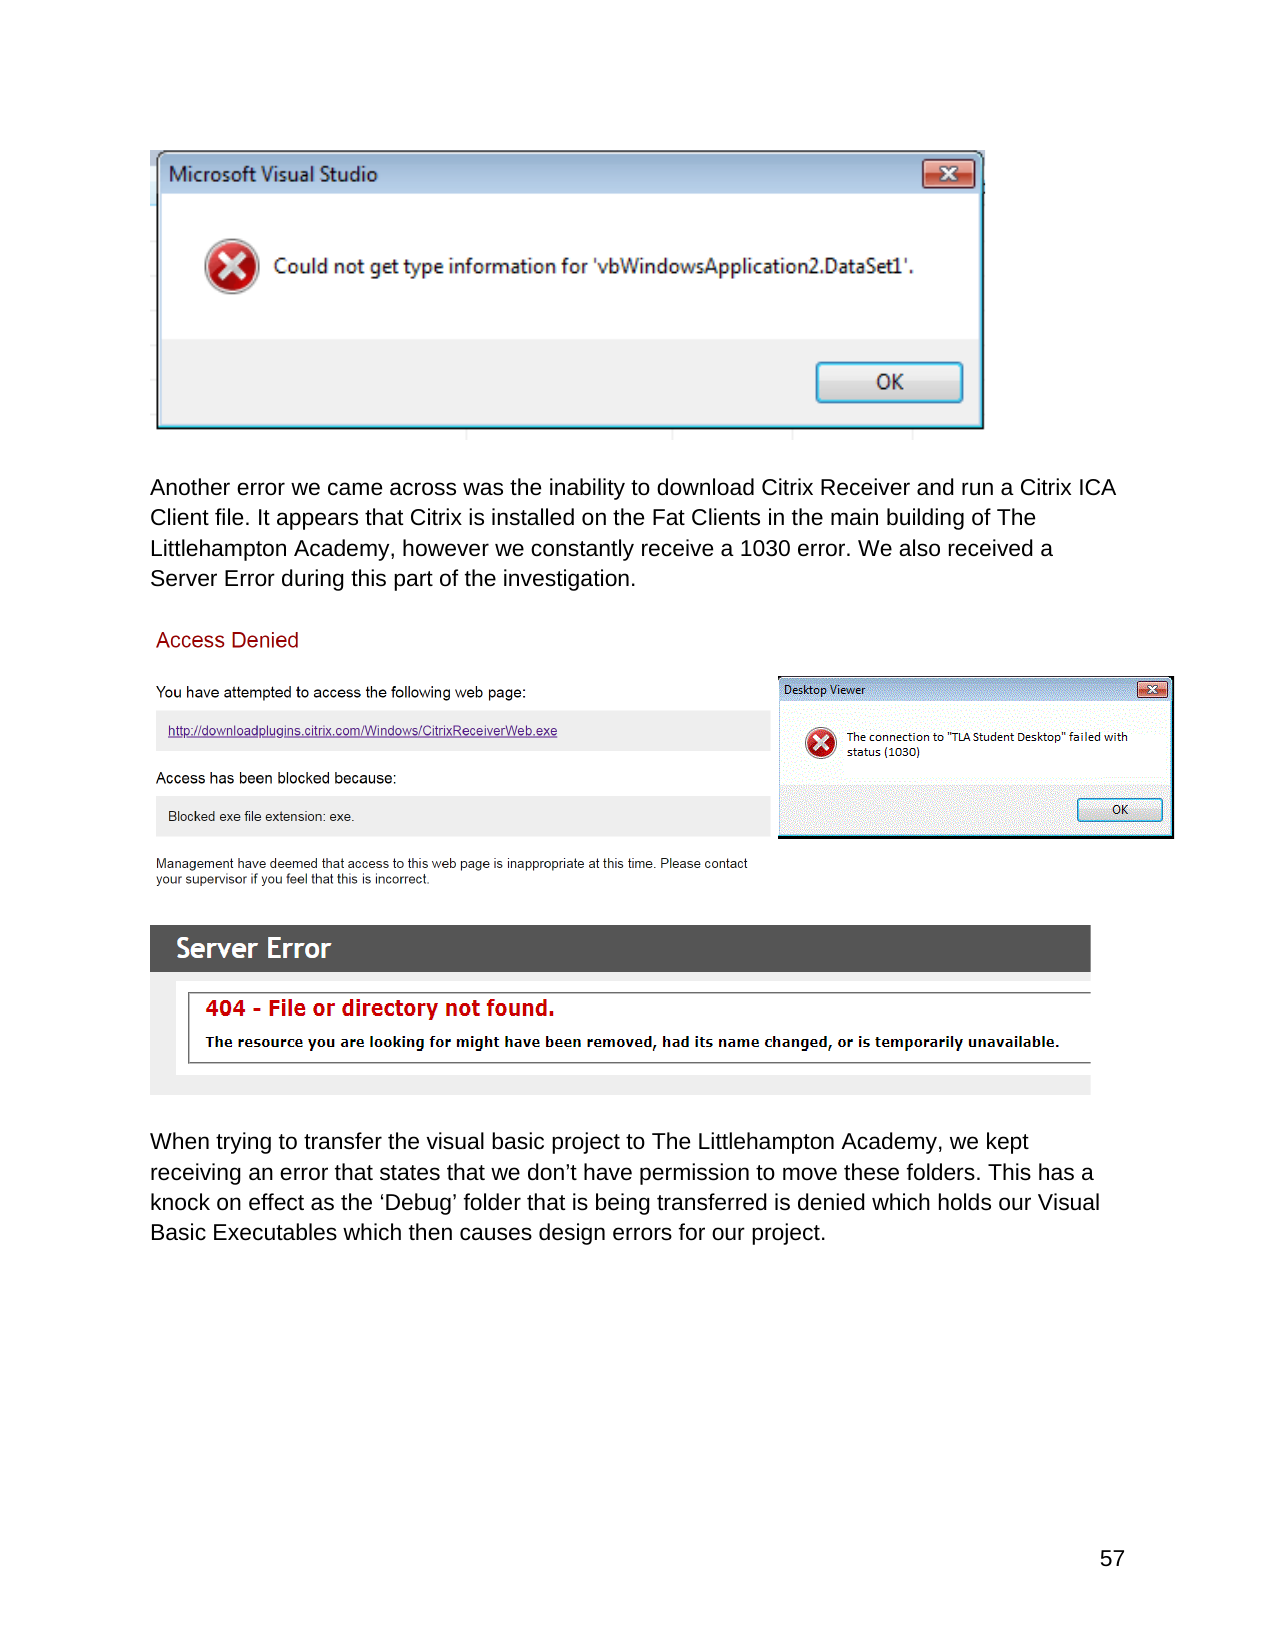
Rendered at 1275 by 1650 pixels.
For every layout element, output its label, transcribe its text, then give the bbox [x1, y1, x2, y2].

picture [150, 150, 986, 440]
text When trying to transfer the visual basic project to The Littlehampton Academy, we kept receiving an error that states that we don’t have permission to move these folders. This has a knock on effect as the ‘Debug’ folder that is being transferred is denied which holds our Visual Basic Executables which then causes design errors for our project. [150, 1128, 1125, 1245]
text Another error we came across was the inability to download Citrix Receiver and run a Citrix ICA Client file. It appears that Citrix is installed on the Fat Clients in the main building of The Littlehampton Academy, however we constantly receive a 1030 error. We also received a Server Error during this part of the investigation. [150, 474, 1125, 591]
picture [145, 613, 1175, 904]
picture [150, 925, 1091, 1095]
